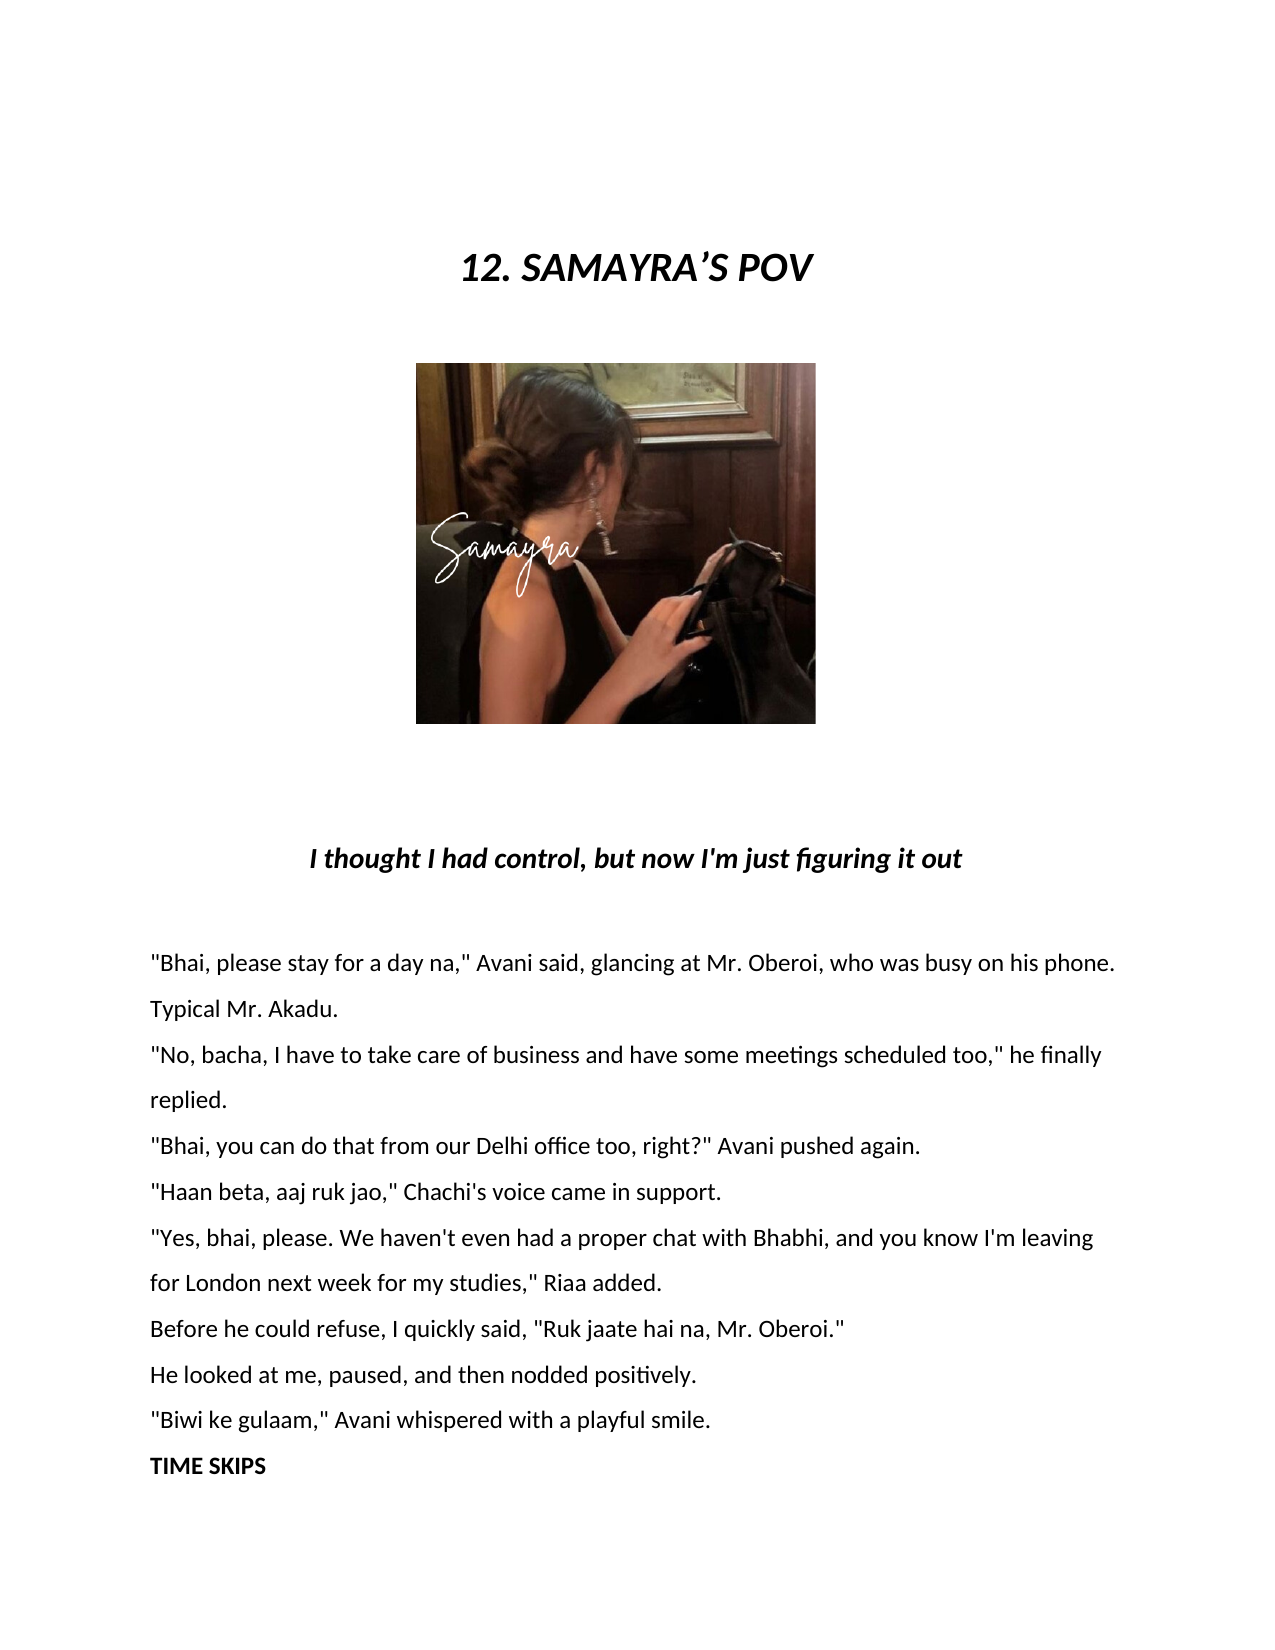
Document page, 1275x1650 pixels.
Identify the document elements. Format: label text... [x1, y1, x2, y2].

text I thought I had control, but now I'm just figuring it out [150, 841, 1125, 876]
text TIME SKIPS [150, 1450, 1125, 1481]
text "No, bacha, I have to take care of business and have some meetings scheduled too," he finally replied. [150, 1039, 1125, 1115]
text "Yes, bhai, please. We haven't even had a proper chat with Bhabhi, and you know I'm leaving for London next week for my studies," Riaa added. [150, 1222, 1125, 1298]
picture [416, 363, 816, 724]
text Before he could refuse, I quickly said, "Ruk jaate hai na, Mr. Oberoi." [150, 1313, 1125, 1344]
text "Bhai, please stay for a day na," Avani said, glancing at Mr. Oberoi, who was busy on his phone. Typical Mr. Akadu. [150, 947, 1125, 1024]
text 12. SAMAYRA’S POV [150, 241, 1125, 292]
text He looked at me, paused, and then nodded positively. [150, 1359, 1125, 1389]
text "Bhai, you can do that from our Delhi office too, right?" Avani pushed again. [150, 1130, 1125, 1161]
text "Haan beta, aaj ruk jao," Chachi's voice came in support. [150, 1176, 1125, 1207]
text "Biwi ke gulaam," Avani whispered with a playful smile. [150, 1405, 1125, 1435]
